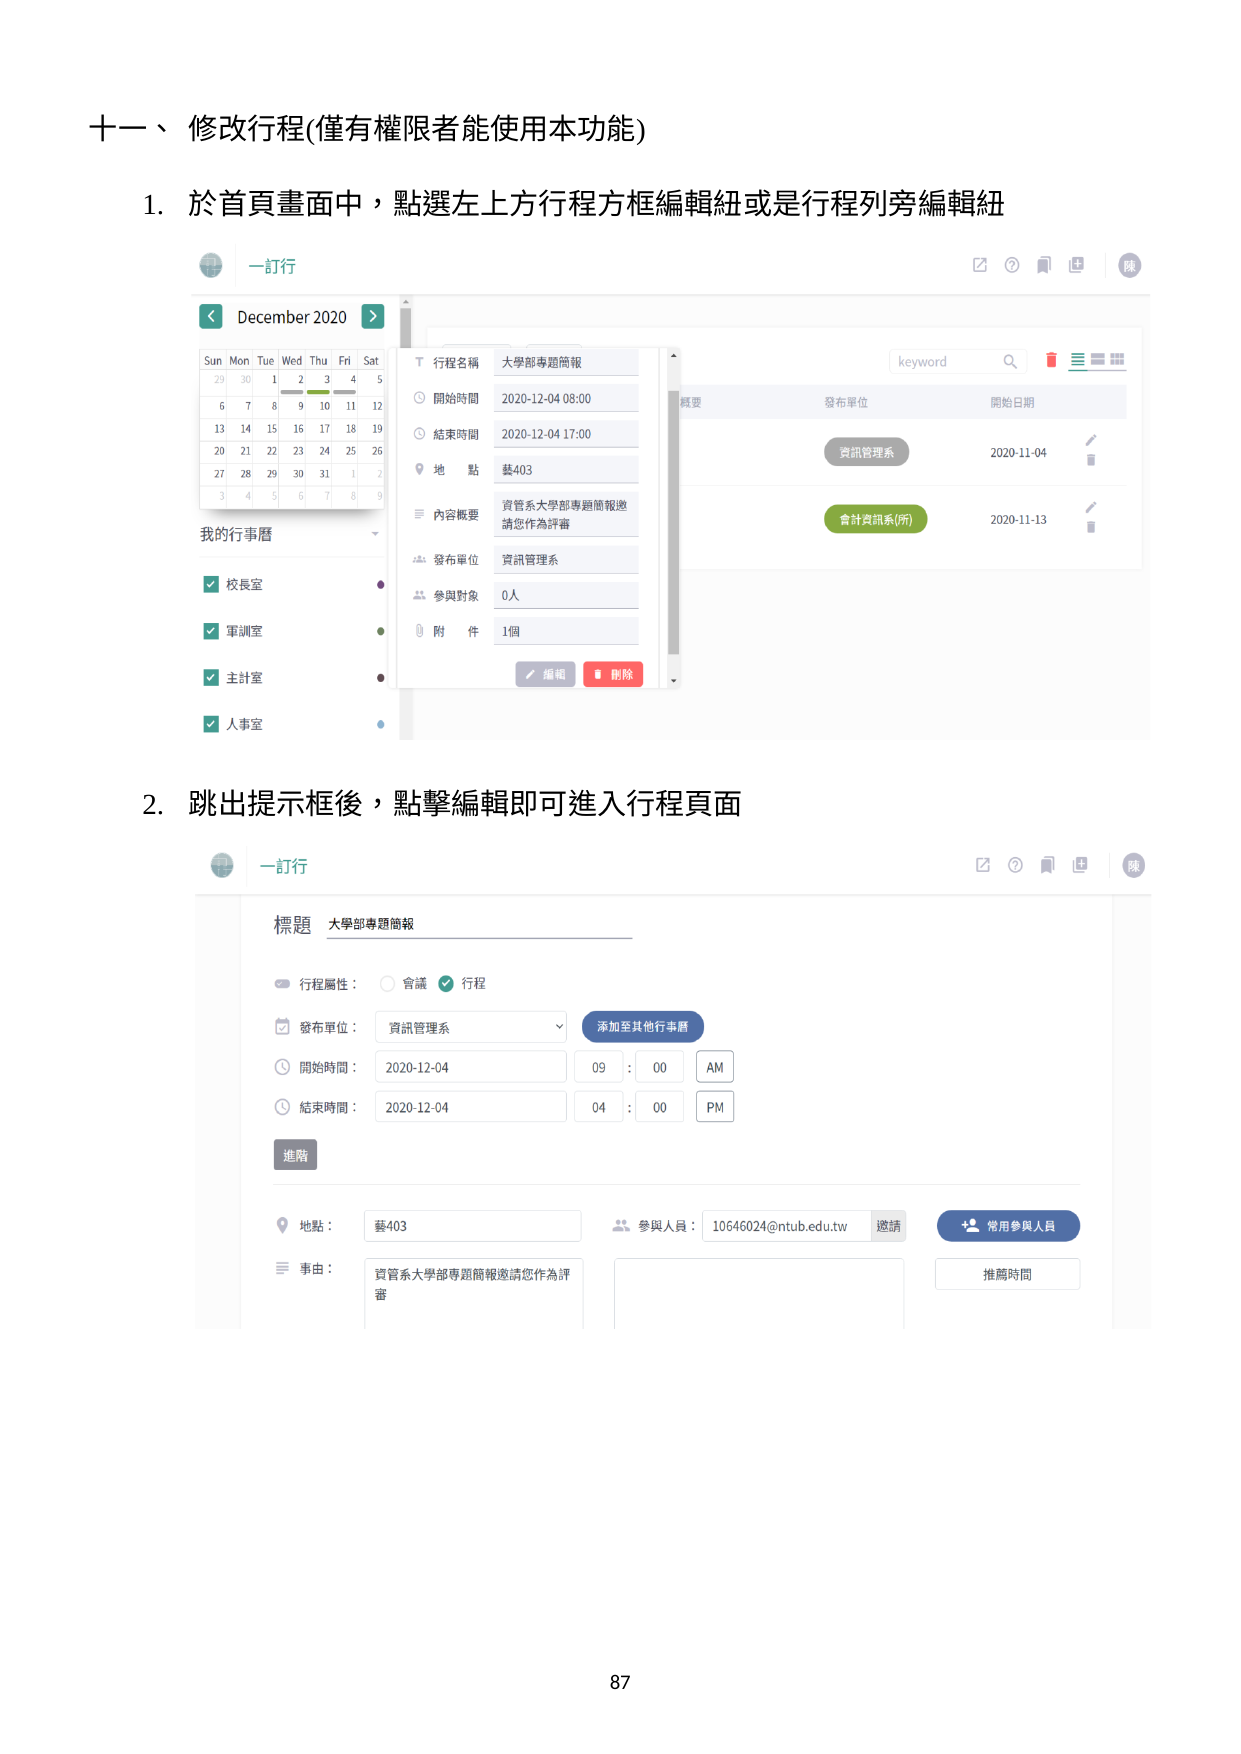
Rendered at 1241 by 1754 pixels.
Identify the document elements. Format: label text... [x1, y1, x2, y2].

list 修改行程(僅有權限者能使用本功能) [89, 89, 1152, 164]
picture [191, 242, 1151, 740]
picture [195, 846, 1152, 1329]
list 於首頁畫面中，點選左上方行程方框編輯紐或是行程列旁編輯紐 [139, 164, 1152, 239]
